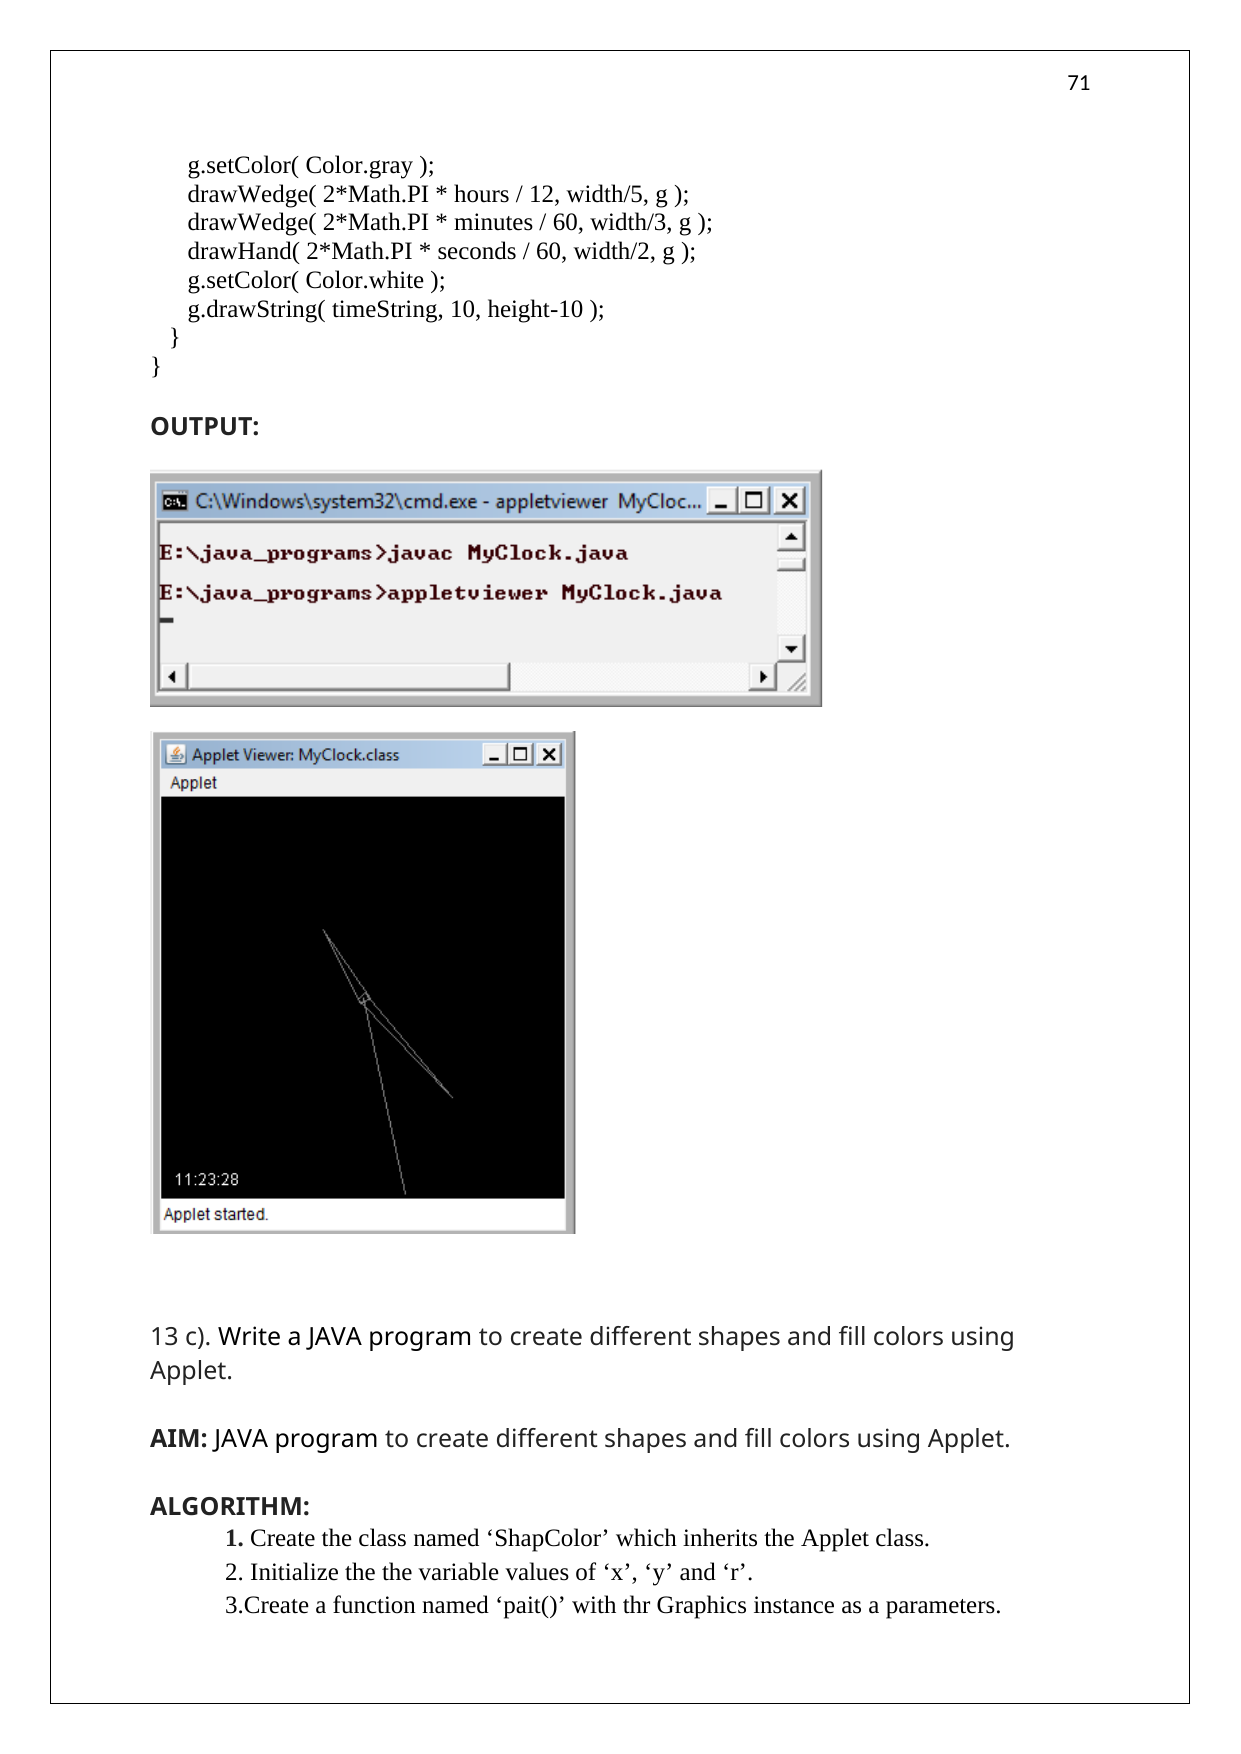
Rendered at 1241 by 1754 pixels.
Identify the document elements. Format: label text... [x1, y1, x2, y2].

picture [150, 731, 580, 1234]
text } [150, 322, 1090, 351]
text 3.Create a function named ‘pait()’ with thr Graphics instance as a parameters. [150, 1590, 1090, 1618]
text g.drawString( timeString, 10, height-10 ); [150, 294, 1090, 322]
text g.setColor( Color.gray ); [150, 150, 1090, 179]
text OUTPUT: [150, 409, 1090, 443]
text g.setColor( Color.white ); [150, 265, 1090, 294]
text } [150, 351, 1090, 380]
picture [150, 468, 823, 707]
text AIM: JAVA program to create different shapes and fill colors using Applet. [150, 1421, 1090, 1455]
text 1. Create the class named ‘ShapColor’ which inherits the Applet class. [150, 1523, 1090, 1552]
text 2. Initialize the the variable values of ‘x’, ‘y’ and ‘r’. [150, 1557, 1090, 1585]
text ALGORITHM: [150, 1489, 1090, 1523]
text 13 c). Write a JAVA program to create different shapes and fill colors using Applet. [150, 1318, 1090, 1387]
text drawWedge( 2*Math.PI * hours / 12, width/5, g ); [150, 179, 1090, 207]
text drawHand( 2*Math.PI * seconds / 60, width/2, g ); [150, 236, 1090, 265]
text drawWedge( 2*Math.PI * minutes / 60, width/3, g ); [150, 207, 1090, 236]
